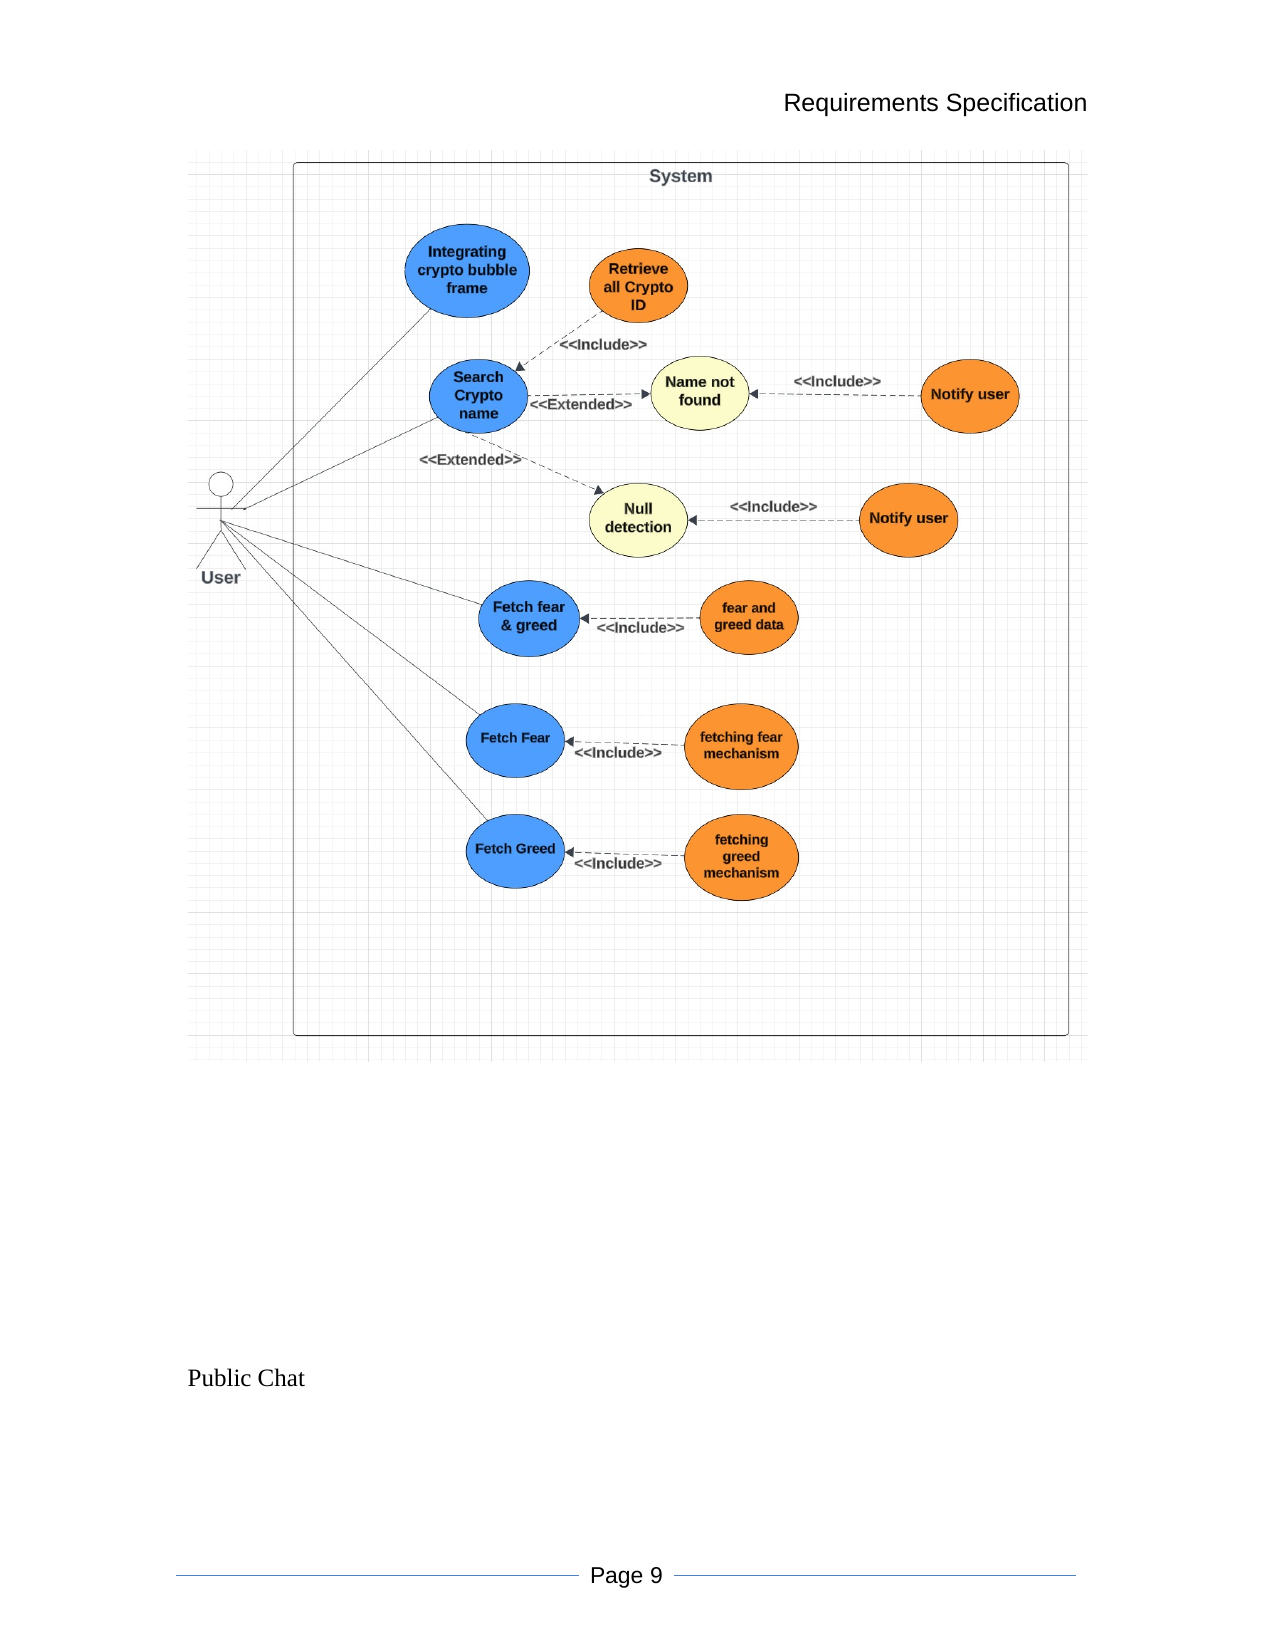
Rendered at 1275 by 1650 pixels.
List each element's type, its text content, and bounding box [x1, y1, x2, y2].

text Public Chat [187, 1363, 1087, 1391]
picture [187, 150, 1088, 1062]
